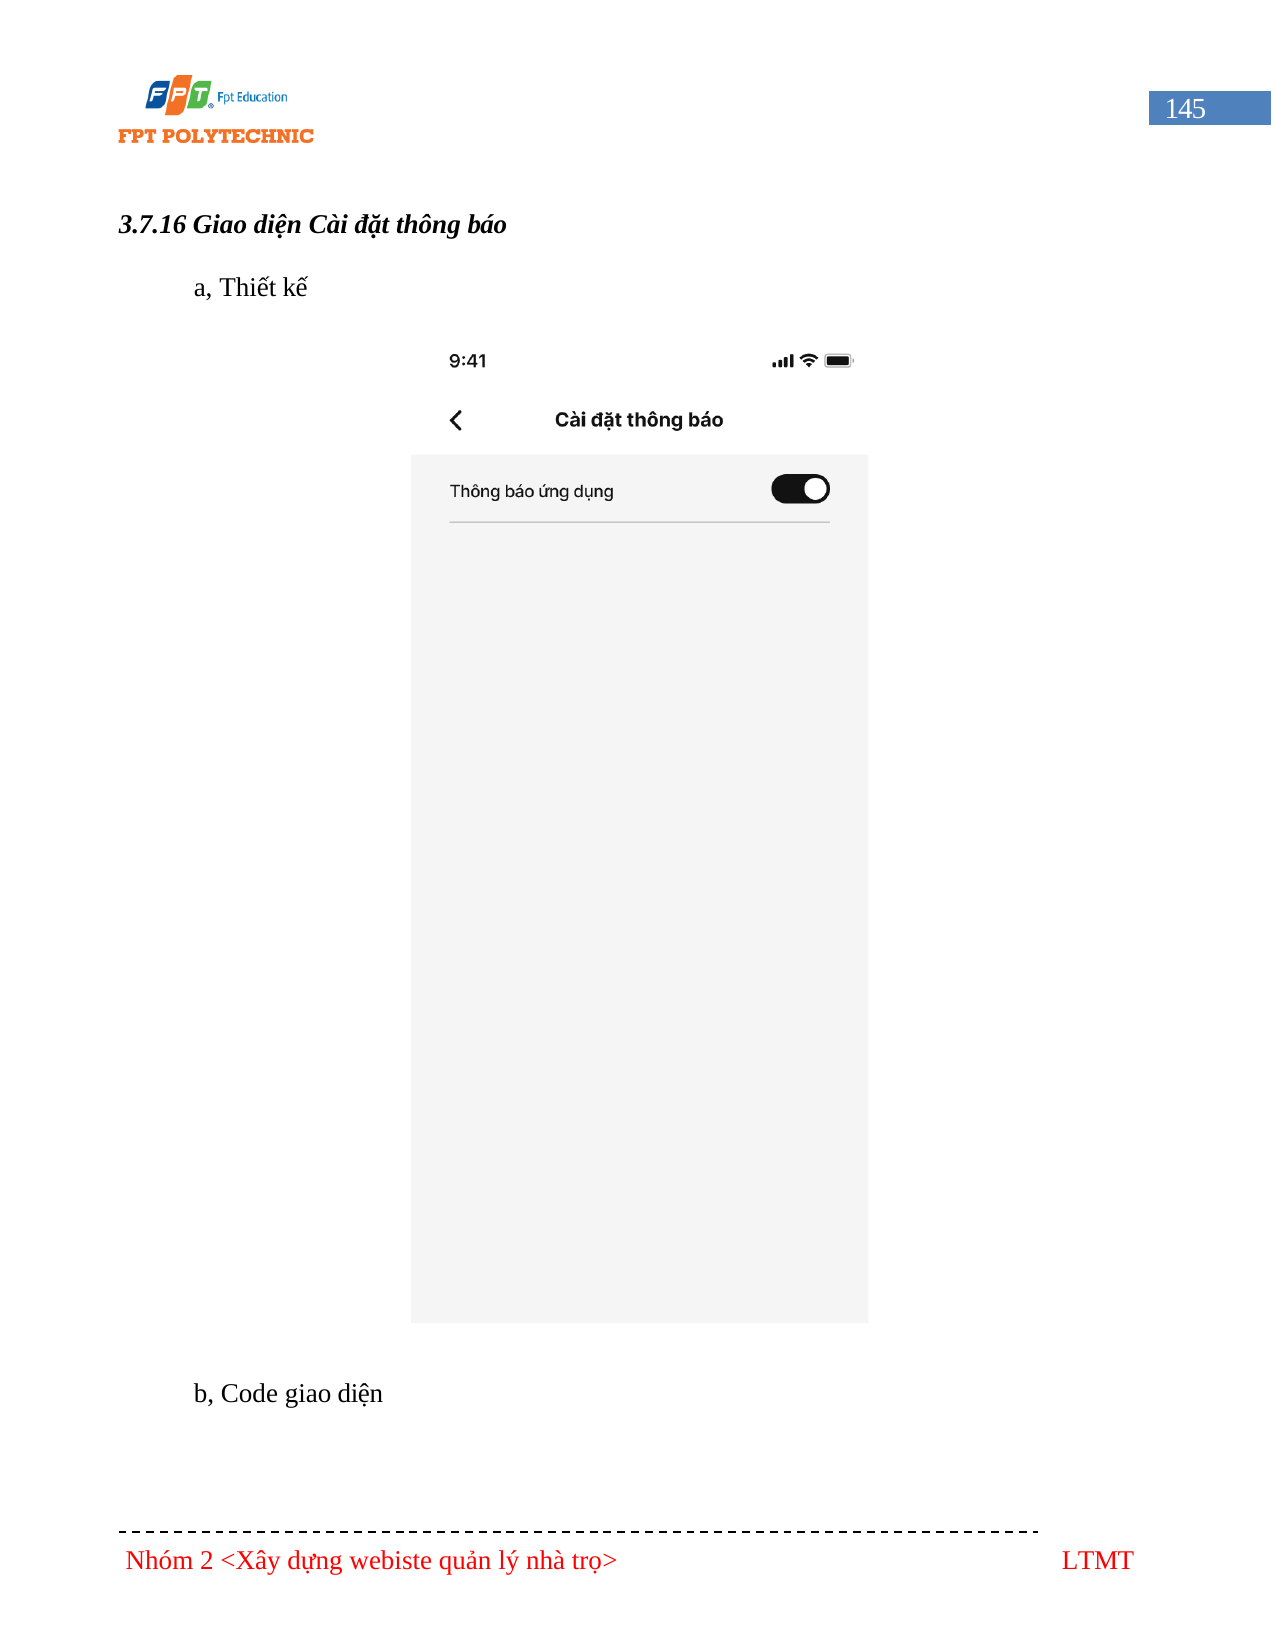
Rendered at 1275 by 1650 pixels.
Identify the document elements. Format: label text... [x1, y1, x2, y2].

picture [118, 75, 314, 143]
text b, Code giao diện [193, 1377, 1200, 1408]
picture [411, 353, 869, 1323]
text a, Thiết kế [193, 271, 1200, 302]
subtitle Giao diện Cài đặt thông báo [118, 209, 1200, 240]
